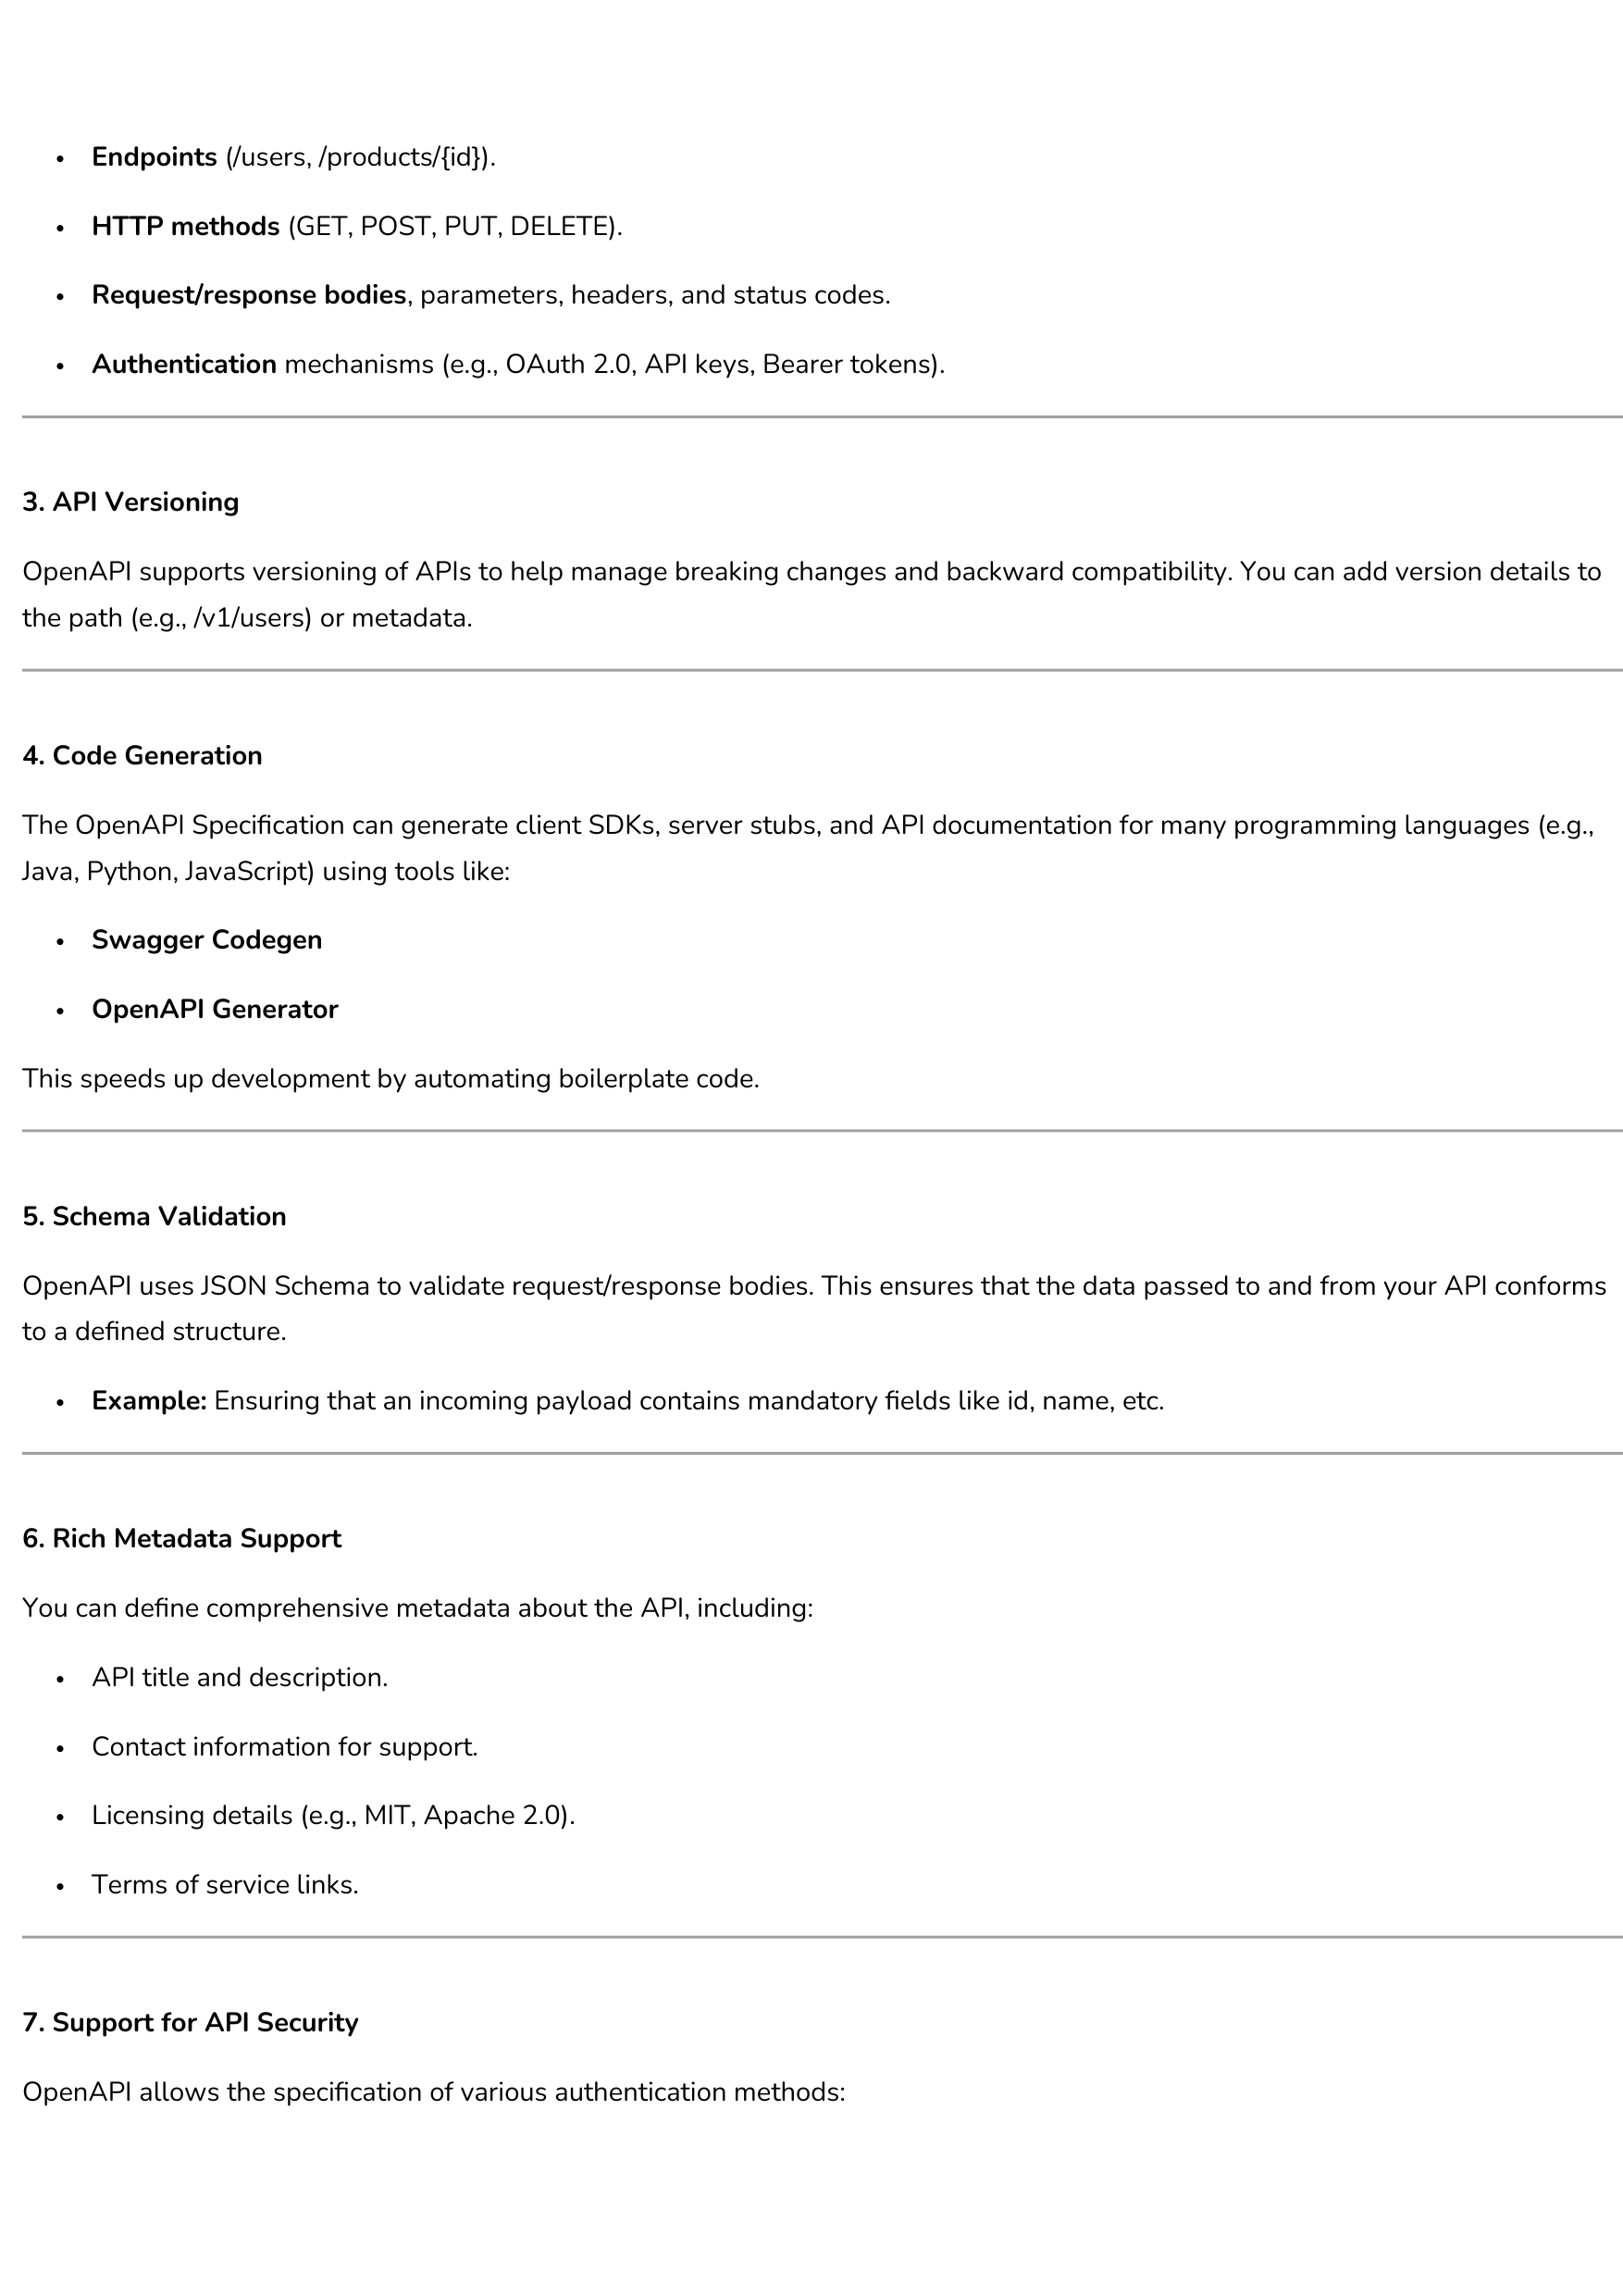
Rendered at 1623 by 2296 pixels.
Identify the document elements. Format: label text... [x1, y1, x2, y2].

text 6. Rich Metadata Support [22, 1520, 1623, 1558]
list Swagger Codegen [56, 922, 1623, 959]
list Authentication mechanisms (e.g., OAuth 2.0, API keys, Bearer tokens). [56, 346, 1623, 383]
text OpenAPI supports versioning of APIs to help manage breaking changes and backward compatibility. You can add version details to the path (e.g., /v1/users) or metadata. [22, 553, 1623, 637]
text 7. Support for API Security [22, 2004, 1623, 2042]
list HTTP methods (GET, POST, PUT, DELETE). [56, 208, 1623, 244]
text 4. Code Generation [22, 738, 1623, 775]
list Licensing details (e.g., MIT, Apache 2.0). [56, 1797, 1623, 1834]
text The OpenAPI Specification can generate client SDKs, server stubs, and API documentation for many programming languages (e.g., Java, Python, JavaScript) using tools like: [22, 807, 1623, 889]
list OpenAPI Generator [56, 991, 1623, 1028]
text OpenAPI uses JSON Schema to validate request/response bodies. This ensures that the data passed to and from your API conforms to a defined structure. [22, 1268, 1623, 1350]
list Endpoints (/users, /products/{id}). [56, 139, 1623, 176]
list API title and description. [56, 1659, 1623, 1696]
list Terms of service links. [56, 1867, 1623, 1904]
text This speeds up development by automating boilerplate code. [22, 1061, 1623, 1097]
list Example: Ensuring that an incoming payload contains mandatory fields like id, name, etc. [56, 1383, 1623, 1420]
text 3. API Versioning [22, 484, 1623, 521]
text You can define comprehensive metadata about the API, including: [22, 1590, 1623, 1627]
list Request/response bodies, parameters, headers, and status codes. [56, 277, 1623, 314]
list Contact information for support. [56, 1728, 1623, 1765]
text OpenAPI allows the specification of various authentication methods: [22, 2074, 1623, 2111]
text 5. Schema Validation [22, 1198, 1623, 1235]
